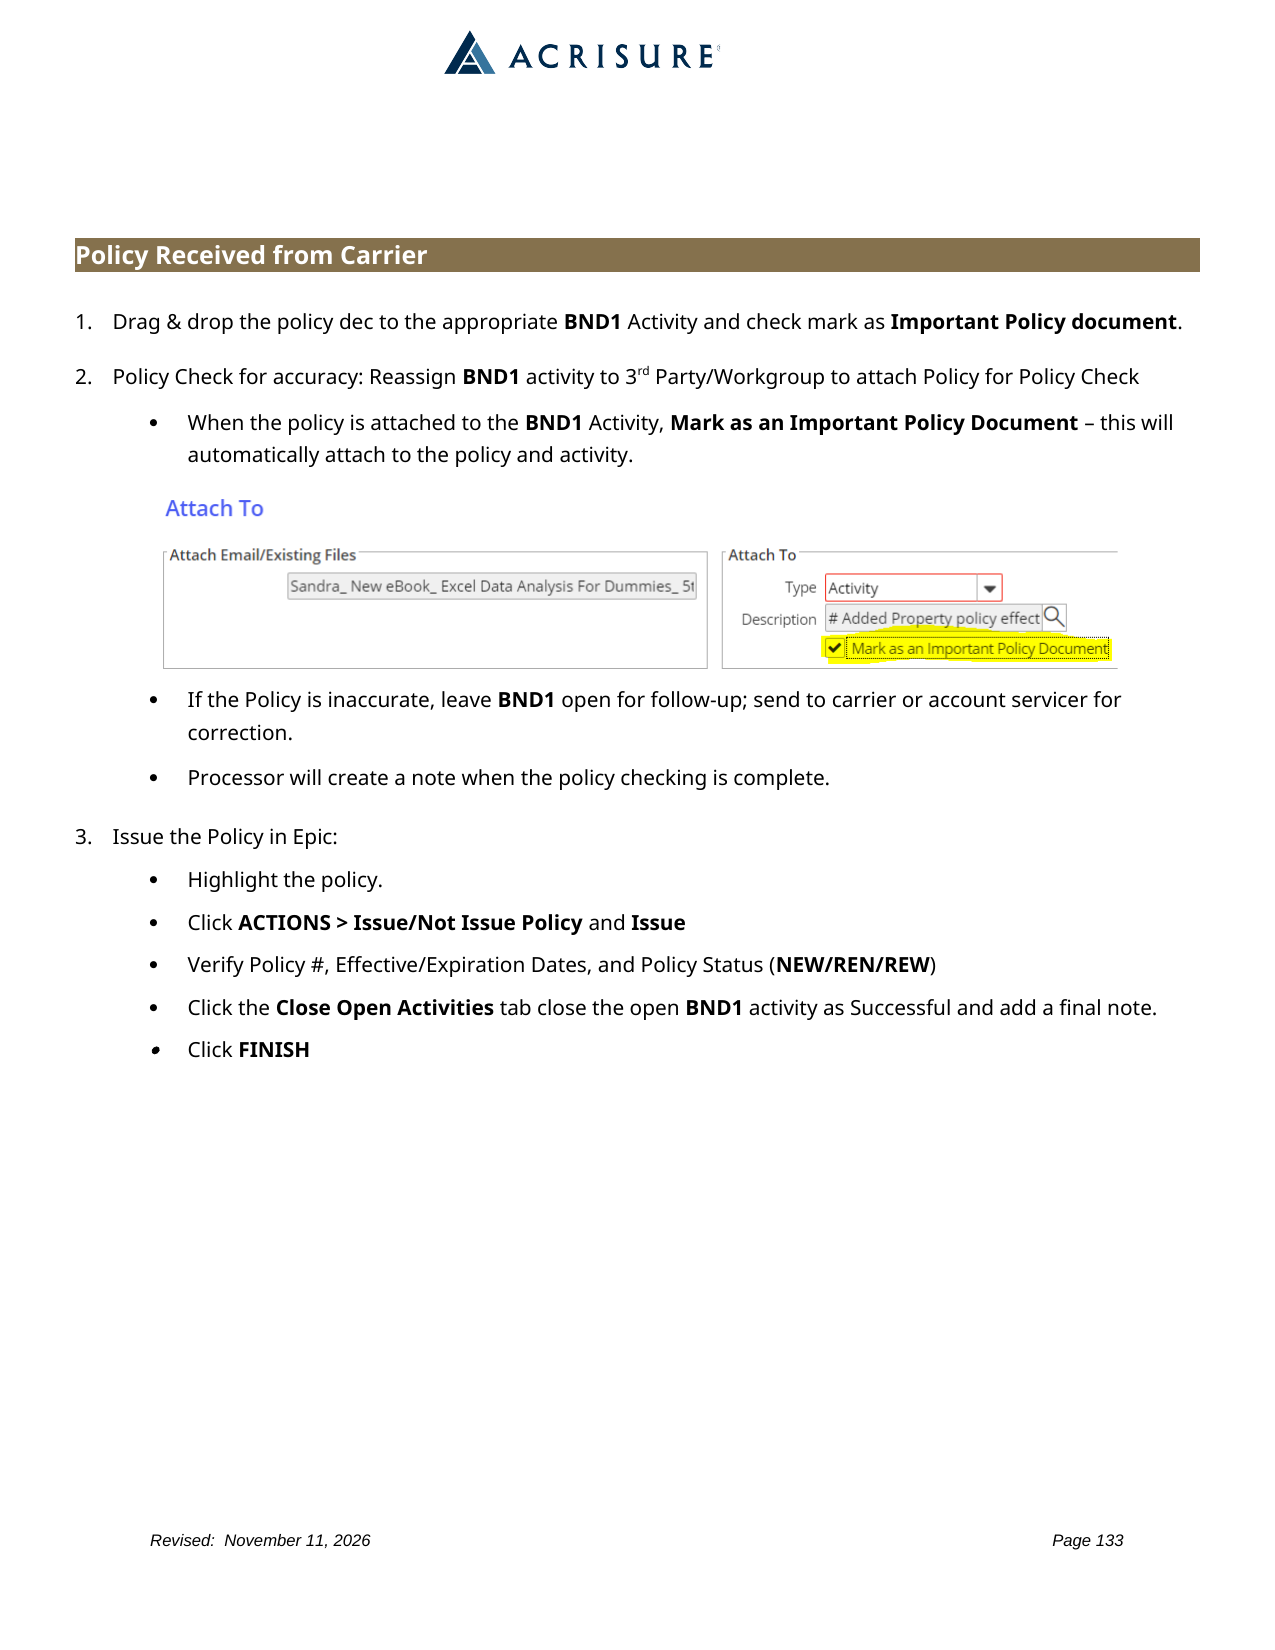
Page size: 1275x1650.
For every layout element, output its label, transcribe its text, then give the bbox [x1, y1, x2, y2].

list Click ACTIONS > Issue/Not Issue Policy and Issue [150, 908, 1200, 936]
list When the policy is attached to the BND1 Activity, Mark as an Important Policy Document – this will automatically attach to the policy and activity. [150, 408, 1200, 469]
subtitle Policy Received from Carrier [75, 238, 1200, 272]
list If the Policy is inaccurate, leave BND1 open for follow-up; send to carrier or account servicer for correction. [150, 685, 1200, 746]
list Drag & drop the policy dec to the appropriate BND1 Activity and check mark as Important Policy document. [75, 307, 1200, 336]
list Issue the Policy in Epic: [75, 822, 1200, 851]
list Click FINISH [150, 1035, 1200, 1064]
list Verify Policy #, Effective/Expiration Dates, and Policy Status (NEW/REN/REW) [150, 950, 1200, 979]
list Click the Close Open Activities tab close the open BND1 activity as Successful and add a final note. [150, 993, 1200, 1021]
list Processor will create a note when the policy checking is complete. [150, 763, 1200, 792]
picture [442, 23, 721, 80]
picture [150, 485, 1118, 669]
list Policy Check for accuracy: Reassign BND1 activity to 3rd Party/Workgroup to attach Policy for Policy Check [75, 362, 1200, 391]
list Highlight the policy. [150, 865, 1200, 893]
